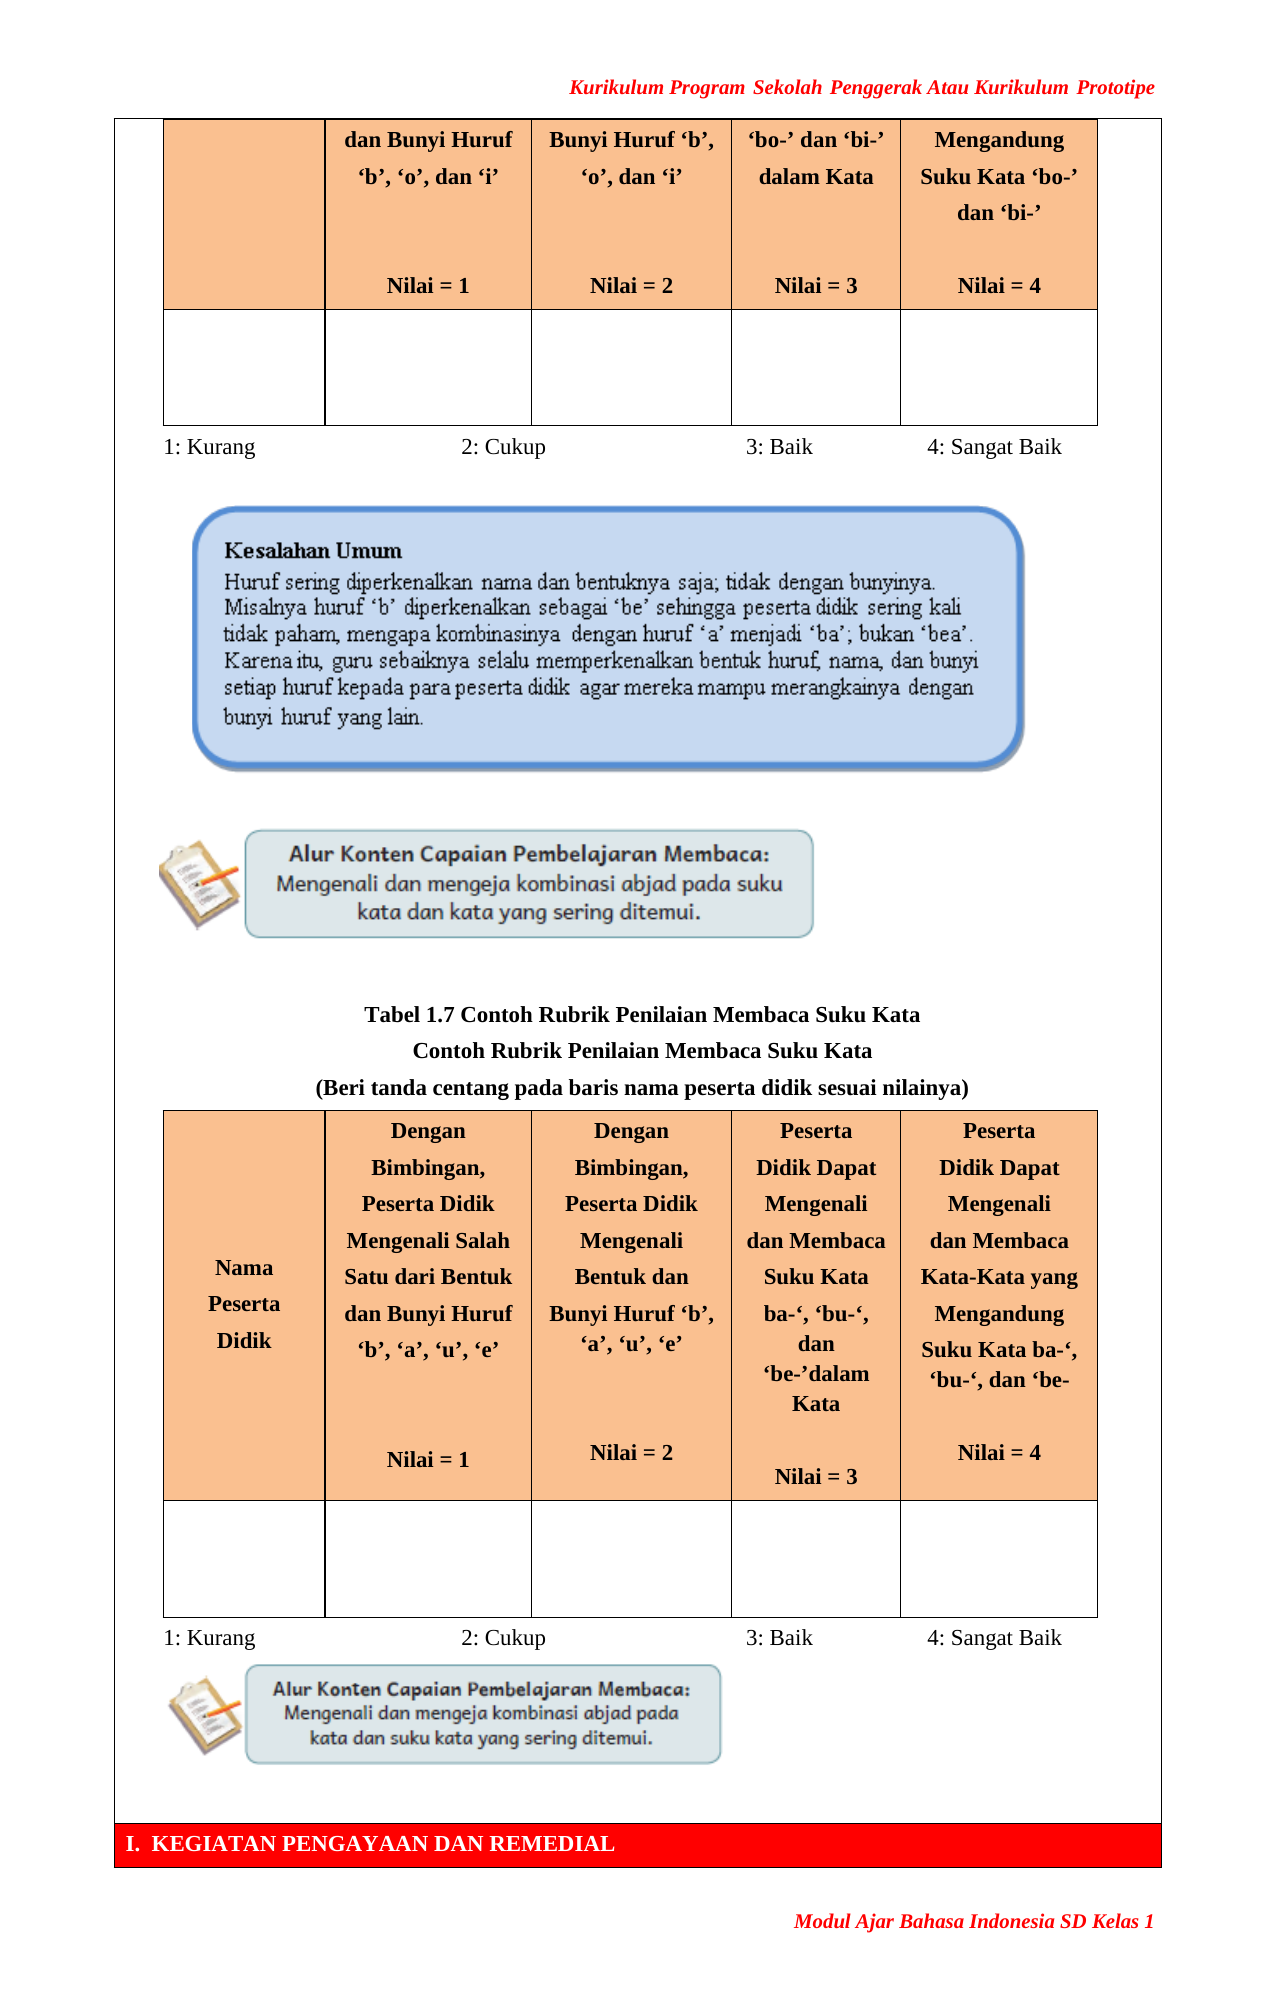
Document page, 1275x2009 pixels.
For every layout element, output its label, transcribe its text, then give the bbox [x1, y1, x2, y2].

table_cell I. KEGIATAN PENGAYAAN DAN REMEDIAL [115, 1824, 1161, 1867]
picture [159, 821, 822, 954]
picture [162, 1660, 729, 1776]
picture [192, 505, 1027, 775]
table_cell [115, 119, 1161, 1823]
